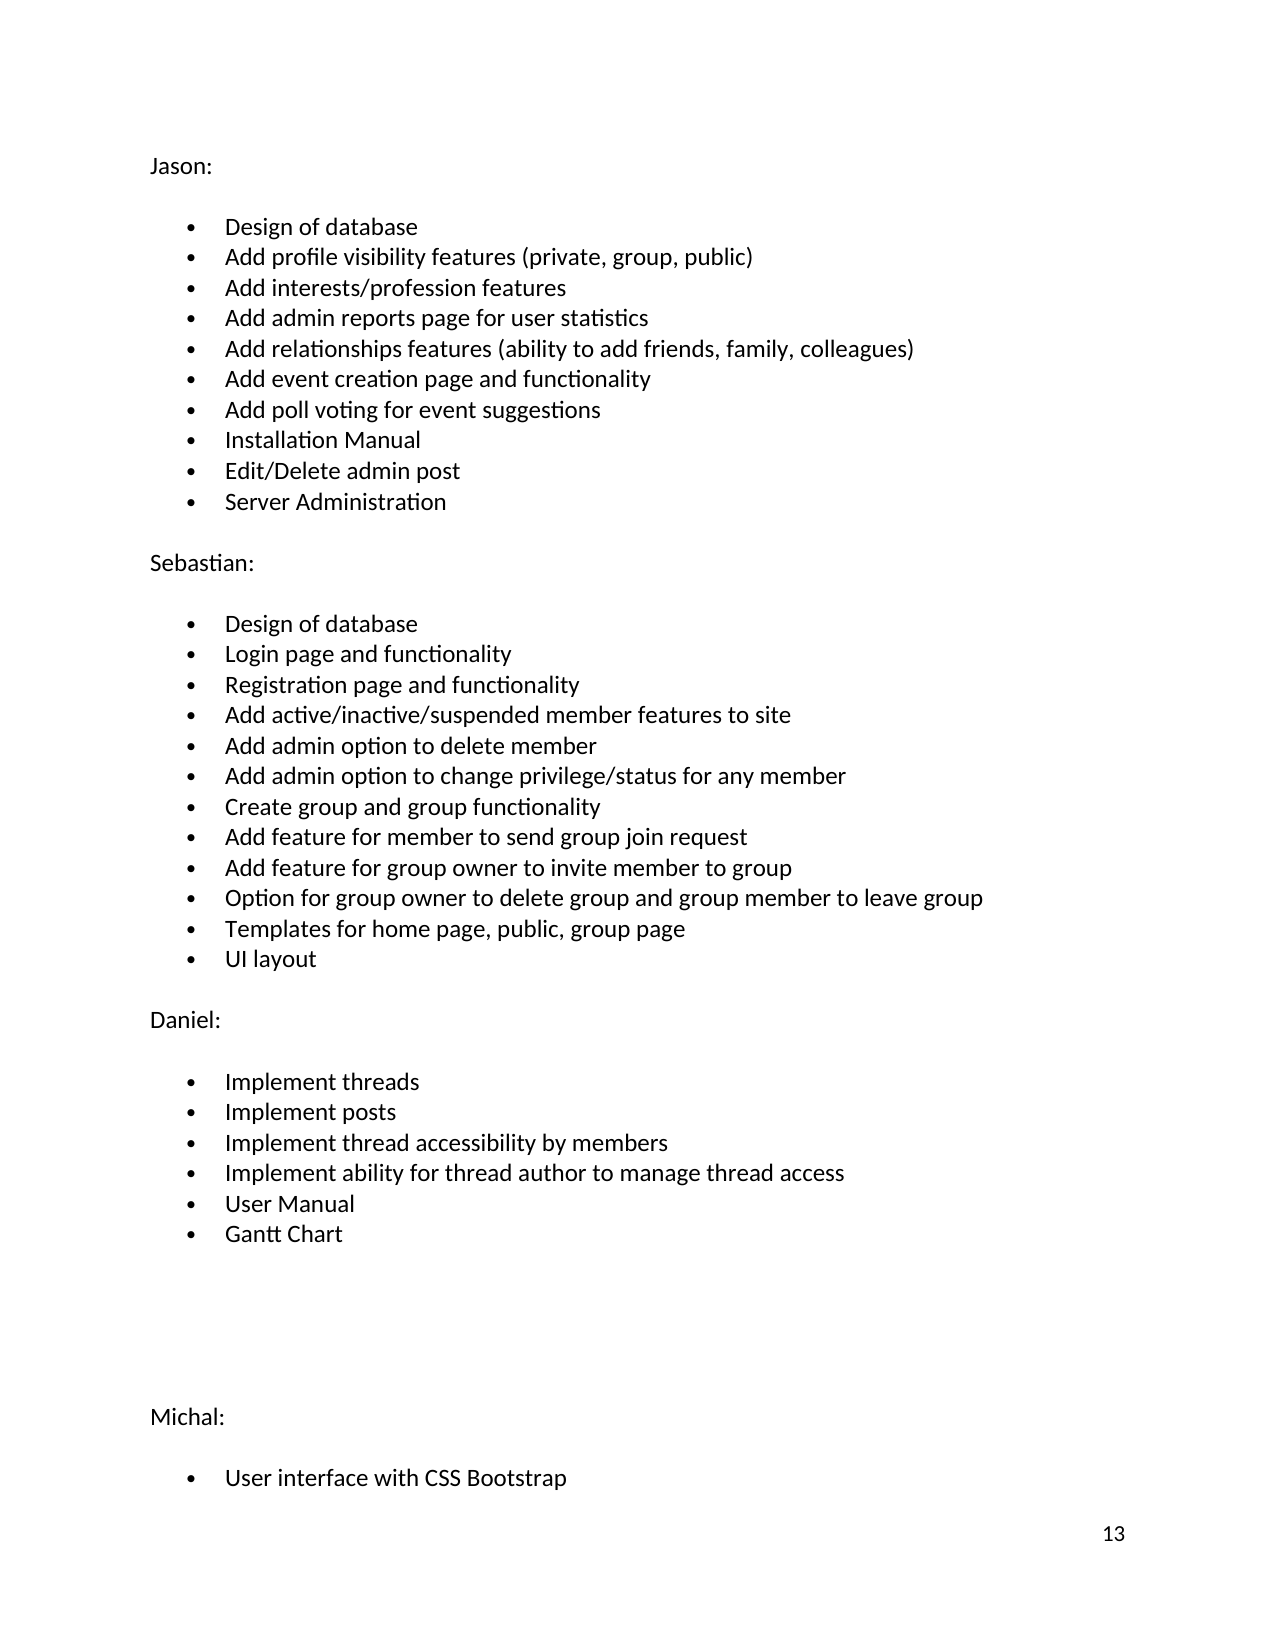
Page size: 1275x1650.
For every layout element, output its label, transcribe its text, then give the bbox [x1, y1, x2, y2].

list Add feature for member to send group join request [187, 821, 1125, 852]
list Implement threads [187, 1066, 1125, 1096]
list UI layout [187, 943, 1125, 974]
list Add admin option to delete member [187, 730, 1125, 760]
list Server Administration [187, 486, 1125, 516]
list Add feature for group owner to invite member to group [187, 852, 1125, 882]
list Add relationships features (ability to add friends, family, colleagues) [187, 333, 1125, 364]
text Daniel: [150, 1004, 1125, 1035]
list Gantt Chart [187, 1218, 1125, 1249]
list Add admin option to change privilege/status for any member [187, 760, 1125, 791]
list Registration page and functionality [187, 669, 1125, 699]
list Design of database [187, 211, 1125, 242]
list Create group and group functionality [187, 791, 1125, 821]
list Add active/inactive/suspended member features to site [187, 699, 1125, 730]
list Implement posts [187, 1096, 1125, 1127]
list Implement thread accessibility by members [187, 1127, 1125, 1157]
list Templates for home page, public, group page [187, 913, 1125, 943]
list Installation Manual [187, 425, 1125, 455]
list Add profile visibility features (private, group, public) [187, 242, 1125, 272]
text Michal: [150, 1401, 1125, 1432]
text Sebastian: [150, 547, 1125, 577]
list User interface with CSS Bootstrap [187, 1462, 1125, 1493]
list User Manual [187, 1188, 1125, 1218]
list Add interests/profession features [187, 272, 1125, 303]
list Add admin reports page for user statistics [187, 303, 1125, 333]
list Login page and functionality [187, 638, 1125, 669]
list Option for group owner to delete group and group member to leave group [187, 882, 1125, 913]
list Edit/Delete admin post [187, 455, 1125, 486]
list Add event creation page and functionality [187, 364, 1125, 394]
list Implement ability for thread author to manage thread access [187, 1157, 1125, 1188]
text Jason: [150, 150, 1125, 181]
list Design of database [187, 608, 1125, 638]
list Add poll voting for event suggestions [187, 394, 1125, 425]
